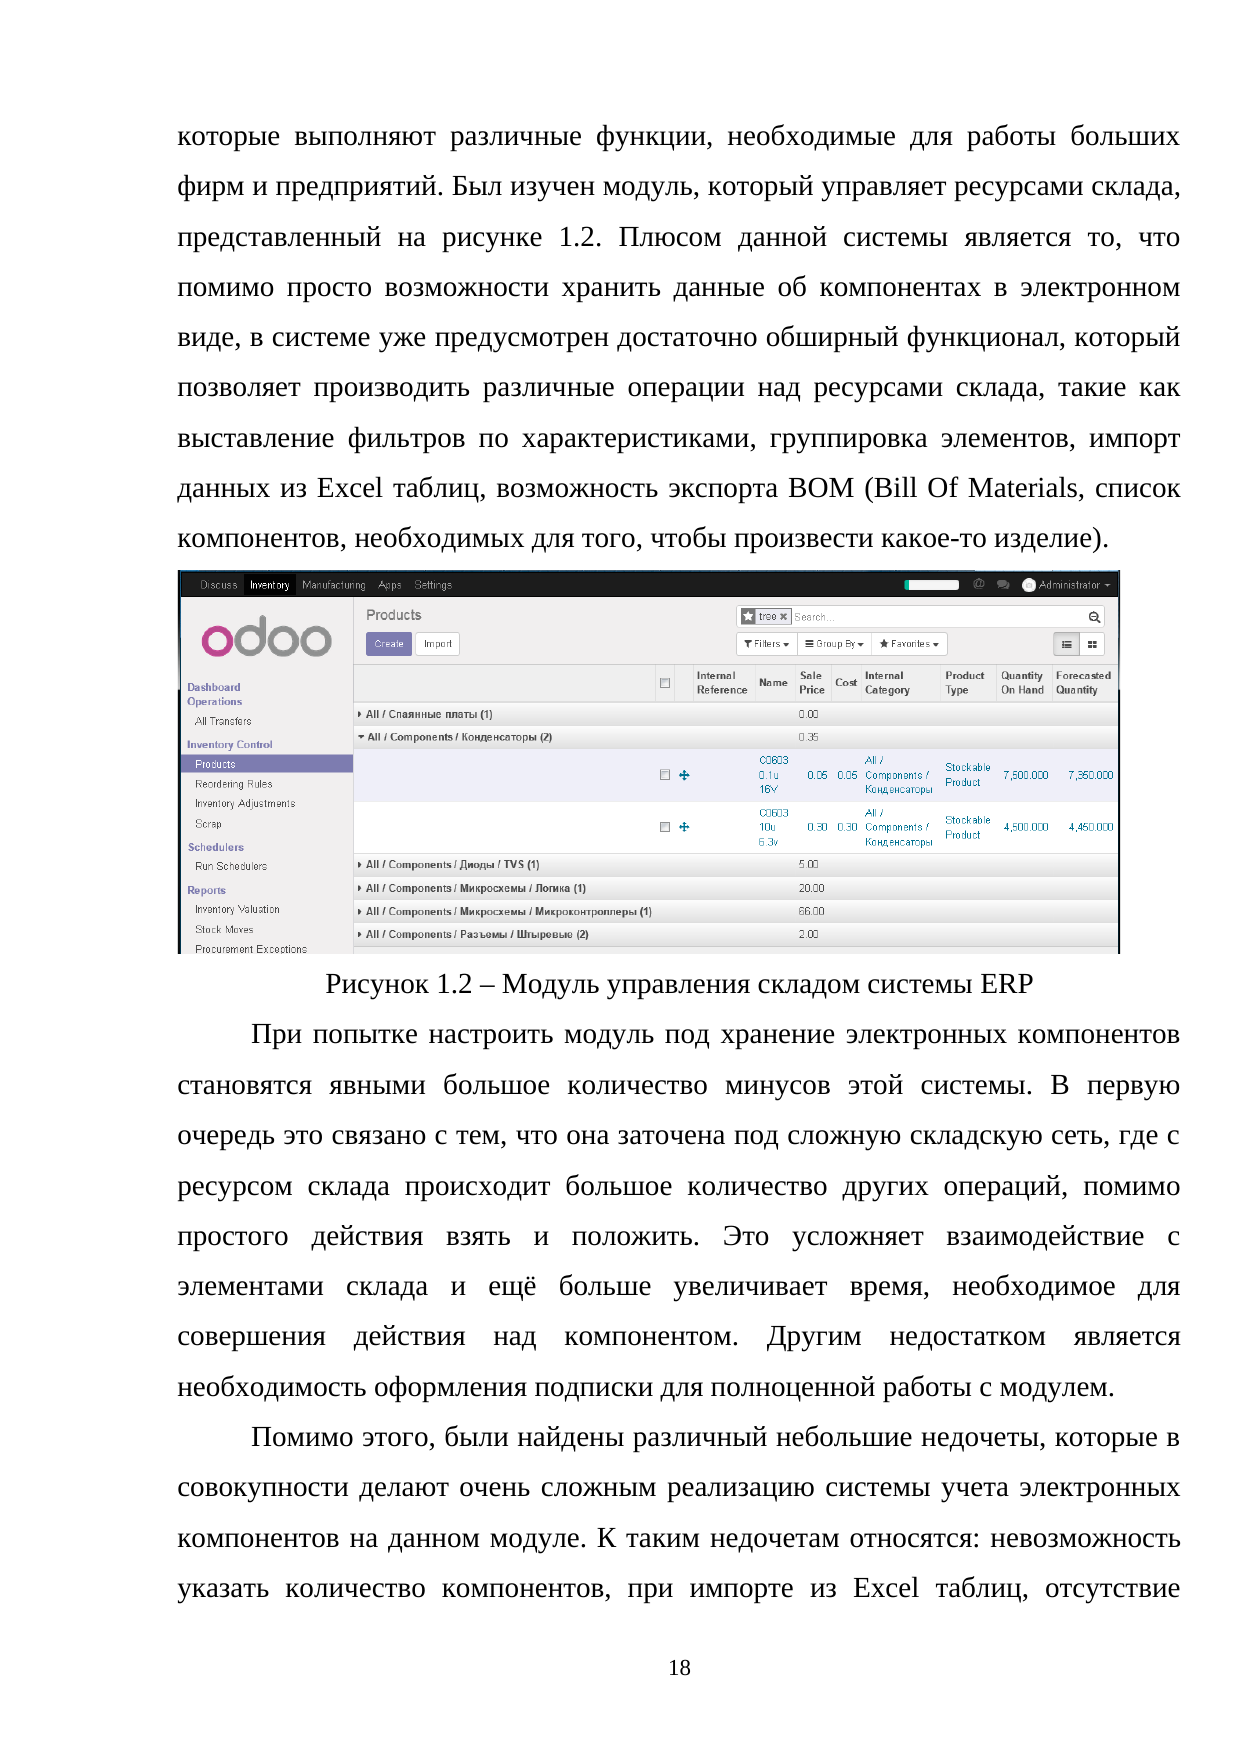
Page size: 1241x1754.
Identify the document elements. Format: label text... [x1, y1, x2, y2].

text При попытке настроить модуль под хранение электронных компонентов становятся явными большое количество минусов этой системы. В первую очередь это связано с тем, что она заточена под сложную складскую сеть, где с ресурсом склада происходит большое количество других операций, помимо простого действия взять и положить. Это усложняет взаимодействие с элементами склада и ещё больше увеличивает время, необходимое для совершения действия над компонентом. Другим недостатком является необходимость оформления подписки для полноценной работы с модулем. [177, 1017, 1182, 1402]
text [177, 1419, 1182, 1604]
text Рисунок 1.2 – Модуль управления складом системы ERP [177, 966, 1182, 1000]
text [177, 118, 1182, 554]
